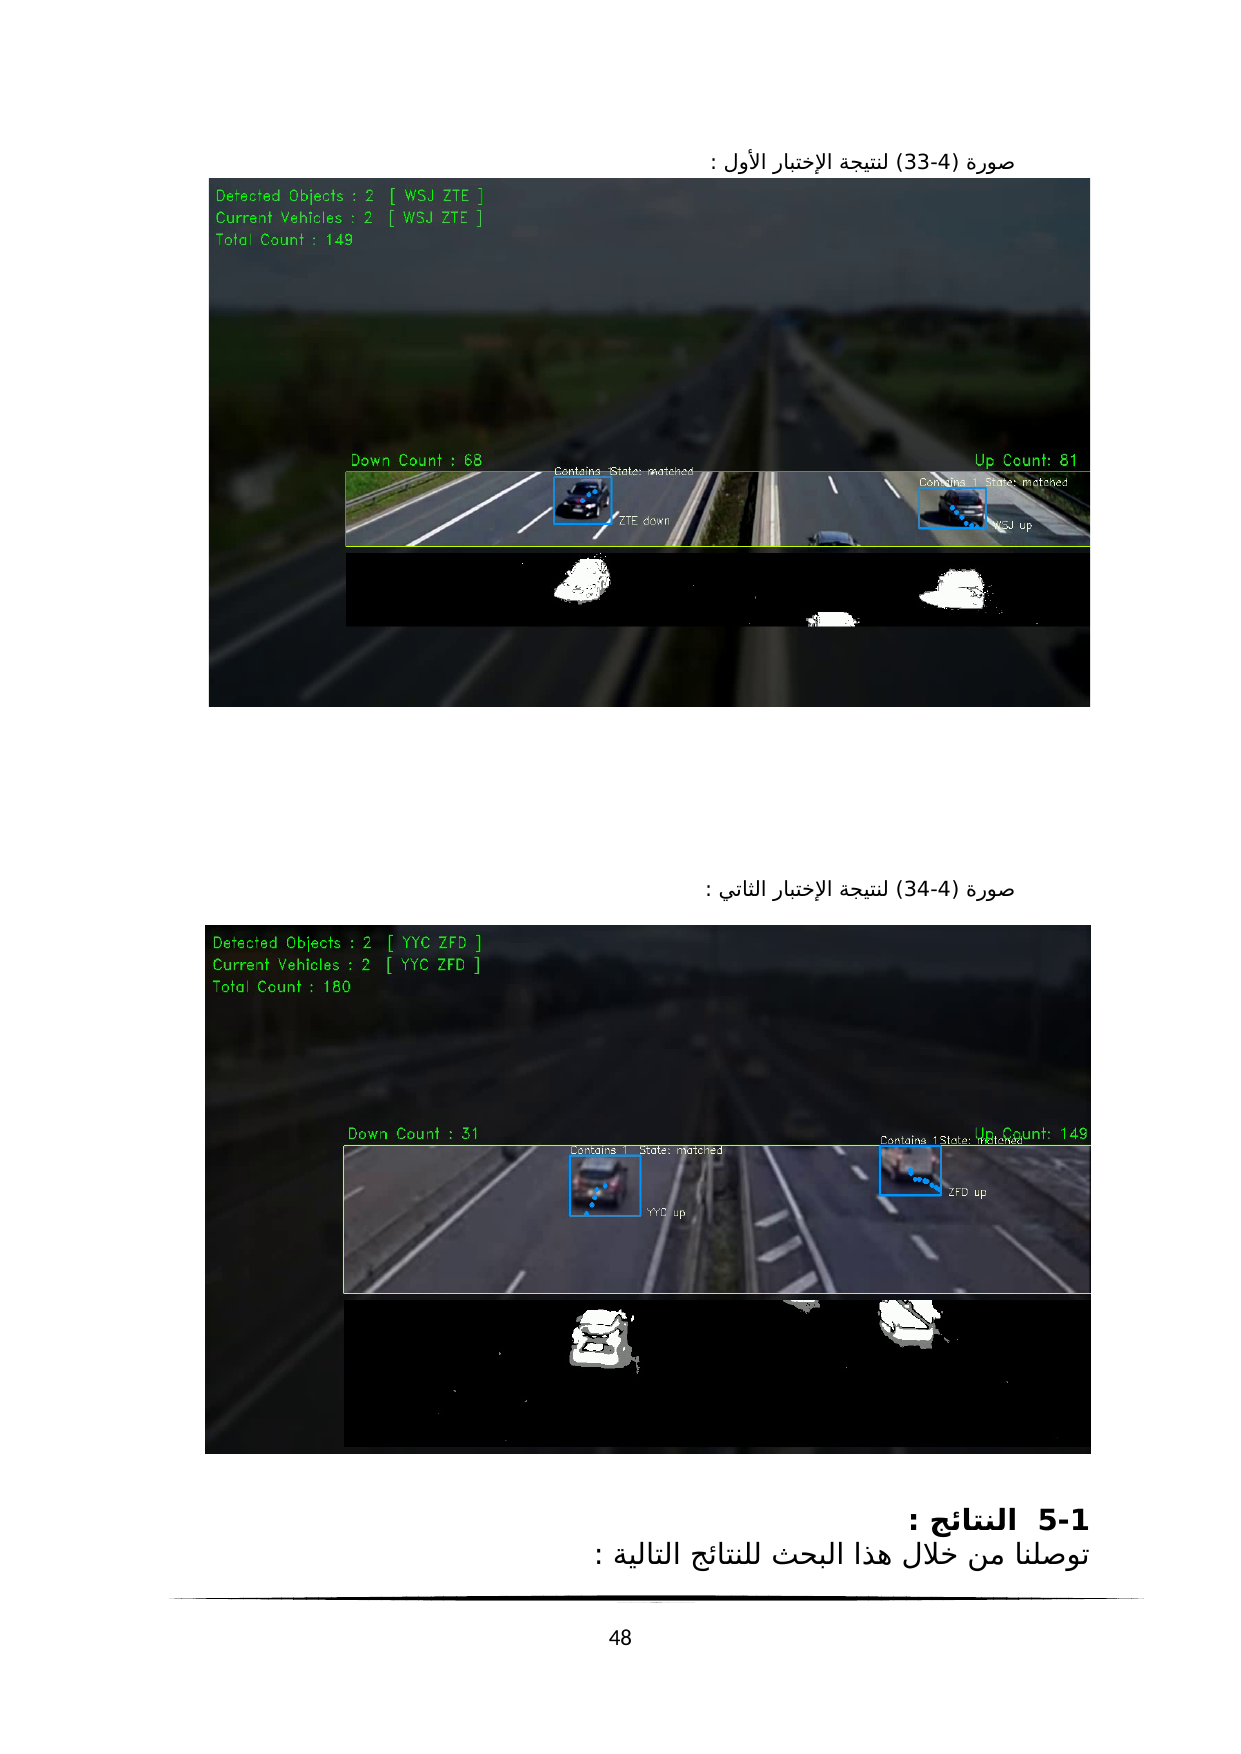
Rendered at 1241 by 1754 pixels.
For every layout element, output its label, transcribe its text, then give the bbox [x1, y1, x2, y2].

picture [205, 925, 1091, 1454]
list 5-1 النتائج : [150, 1503, 1090, 1537]
picture [208, 178, 1091, 707]
list توصلنا من خلال هذا البحث للنتائج التالية : [150, 1537, 1090, 1571]
text صورة (4-34) لنتيجة الإختبار الثاتي : [150, 877, 1090, 901]
picture [168, 1594, 1144, 1603]
